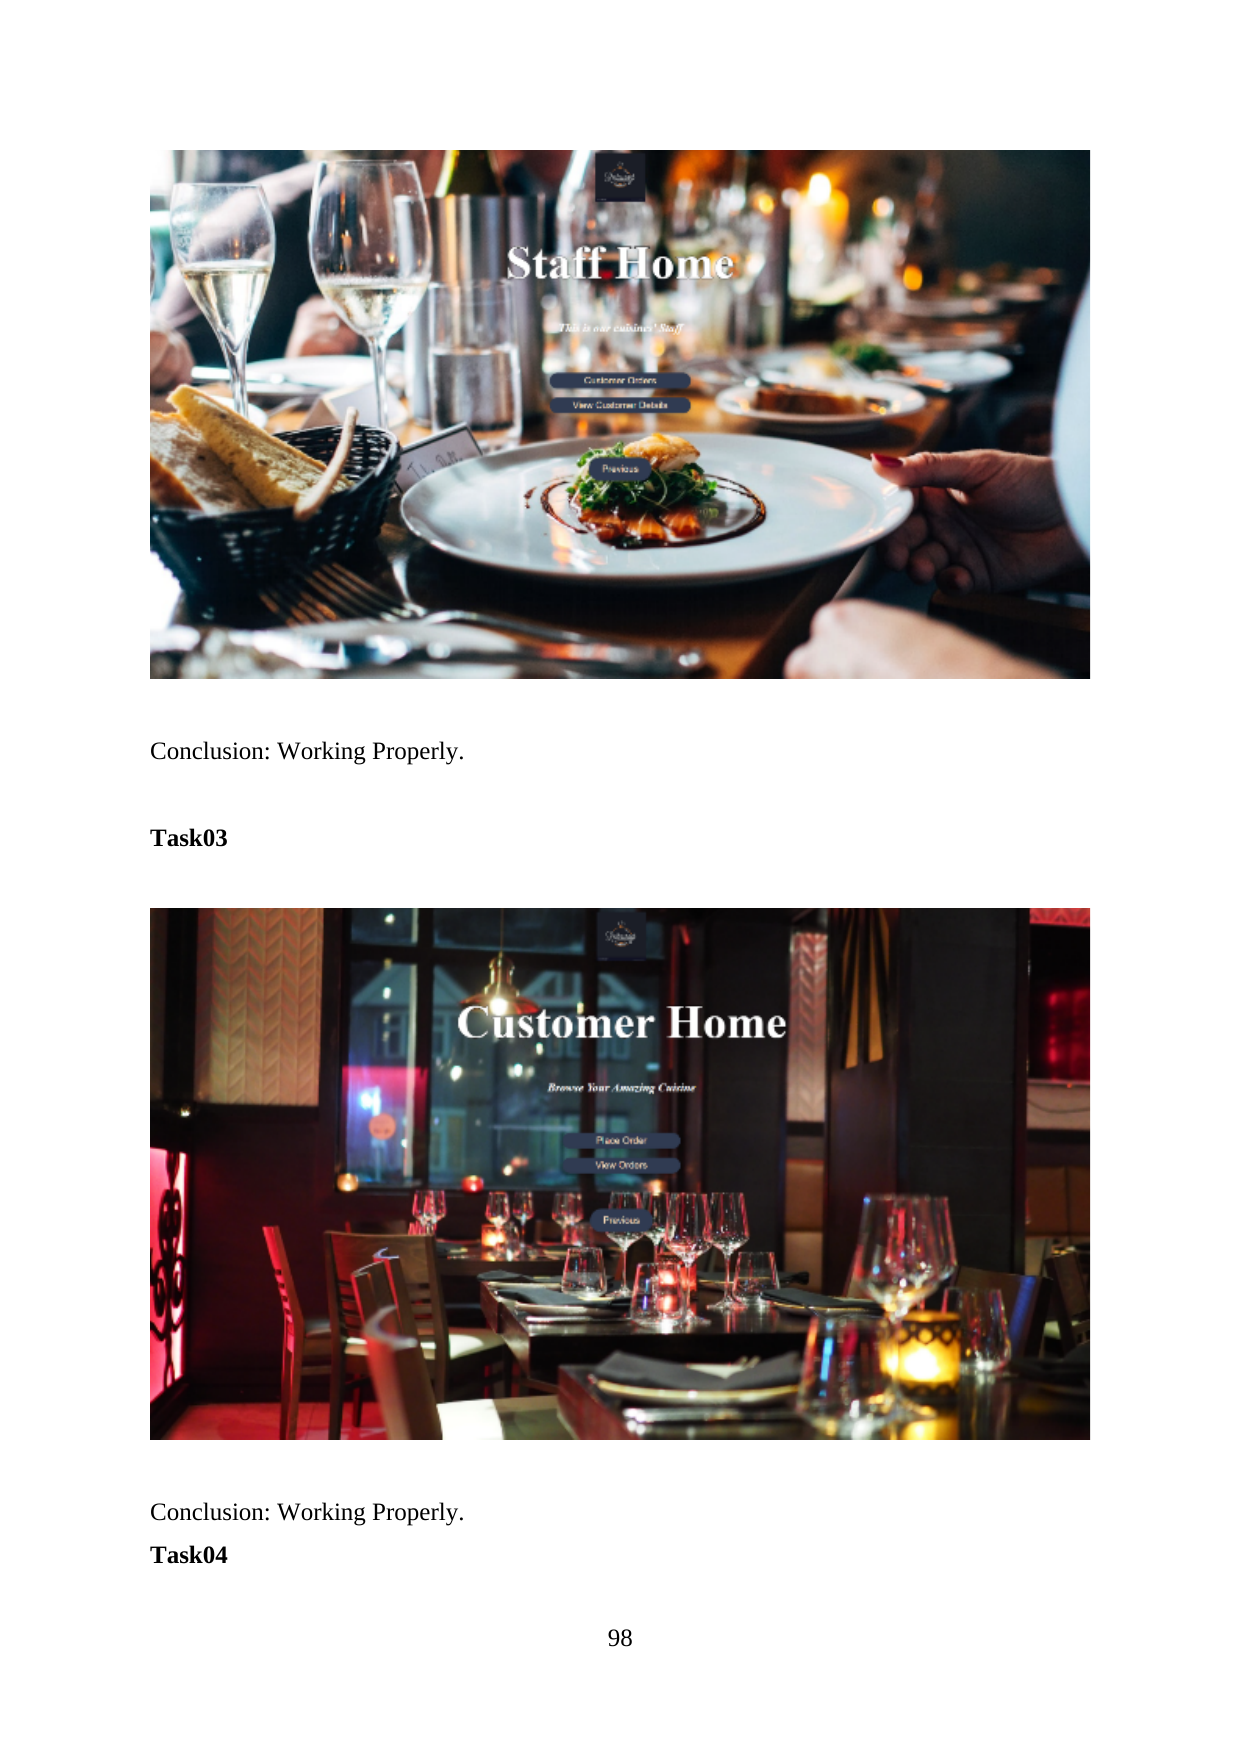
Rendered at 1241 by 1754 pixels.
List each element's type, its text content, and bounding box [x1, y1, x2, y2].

text Task03 [150, 823, 1090, 851]
text Conclusion: Working Properly. [150, 1497, 1090, 1525]
text Task04 [150, 1540, 1090, 1568]
picture [150, 150, 1091, 679]
text Conclusion: Working Properly. [150, 736, 1090, 765]
picture [150, 908, 1091, 1440]
